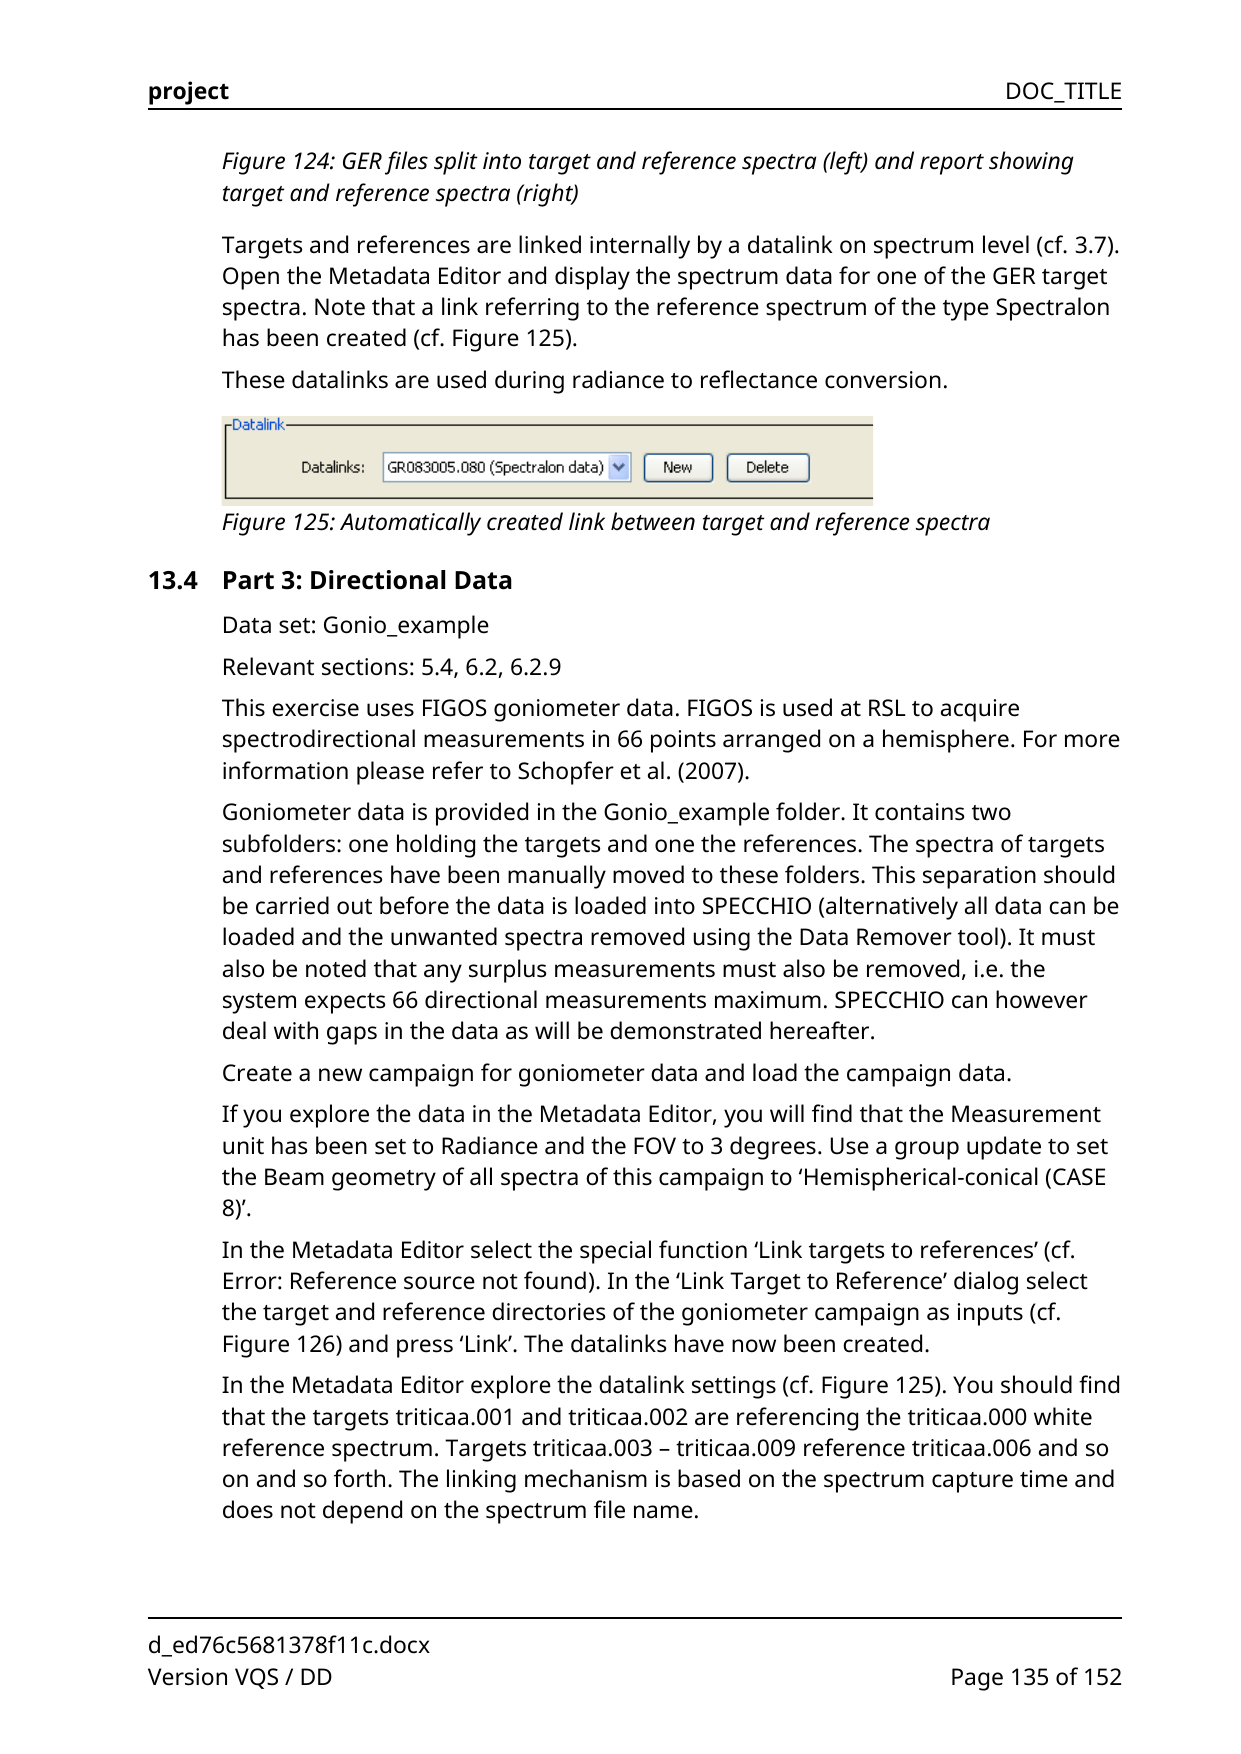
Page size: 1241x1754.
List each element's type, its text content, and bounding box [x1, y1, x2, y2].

text Data set: Gonio_example [222, 609, 1122, 640]
text If you explore the data in the Metadata Editor, you will find that the Measurement unit has been set to Radiance and the FOV to 3 degrees. Use a group update to set the Beam geometry of all spectra of this campaign to ‘Hemispherical-conical (CASE 8)’. [222, 1098, 1122, 1223]
text Create a new campaign for goniometer data and load the campaign data. [222, 1057, 1122, 1088]
text These datalinks are used during radiance to reflectance conversion. [222, 364, 1122, 395]
subtitle Part 3: Directional Data [148, 562, 1122, 596]
picture [221, 416, 874, 506]
text Goniometer data is provided in the Gonio_example folder. It contains two subfolders: one holding the targets and one the references. The spectra of targets and references have been manually moved to these folders. This separation should be carried out before the data is loaded into SPECCHIO (alternatively all data can be loaded and the unwanted spectra removed using the Data Remover tool). It must also be noted that any surplus measurements must also be removed, i.e. the system expects 66 directional measurements maximum. SPECCHIO can however deal with gaps in the data as will be demonstrated hereafter. [222, 796, 1122, 1046]
text This exercise uses FIGOS goniometer data. FIGOS is used at RSL to acquire spectrodirectional measurements in 66 points arranged on a hemisphere. For more information please refer to Schopfer et al. (2007). [222, 692, 1122, 786]
